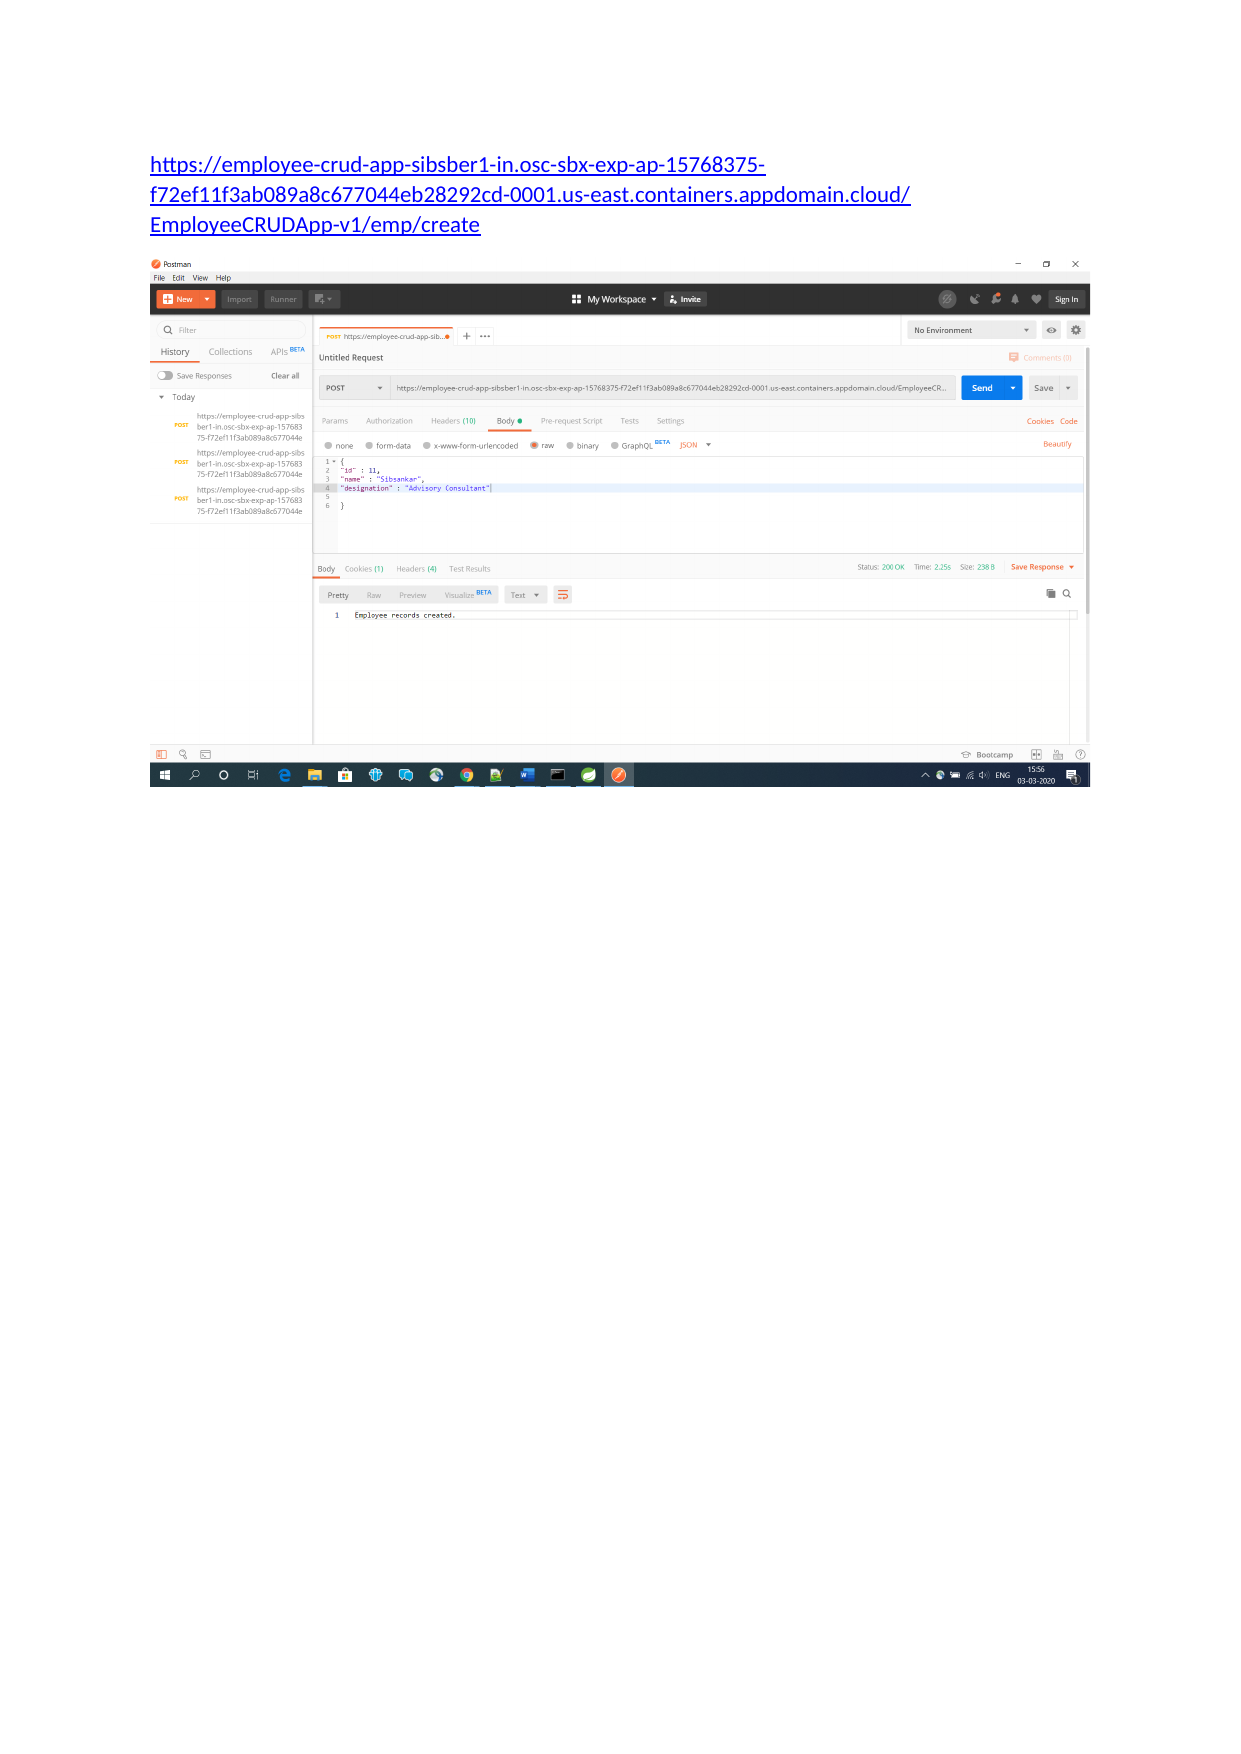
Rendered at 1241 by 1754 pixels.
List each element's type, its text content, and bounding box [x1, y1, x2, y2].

text https://employee-crud-app-sibsber1-in.osc-sbx-exp-ap-15768375-f72ef11f3ab089a8c677044eb28292cd-0001.us-east.containers.appdomain.cloud/EmployeeCRUDApp-v1/emp/create [150, 150, 1090, 238]
picture [150, 257, 1091, 787]
